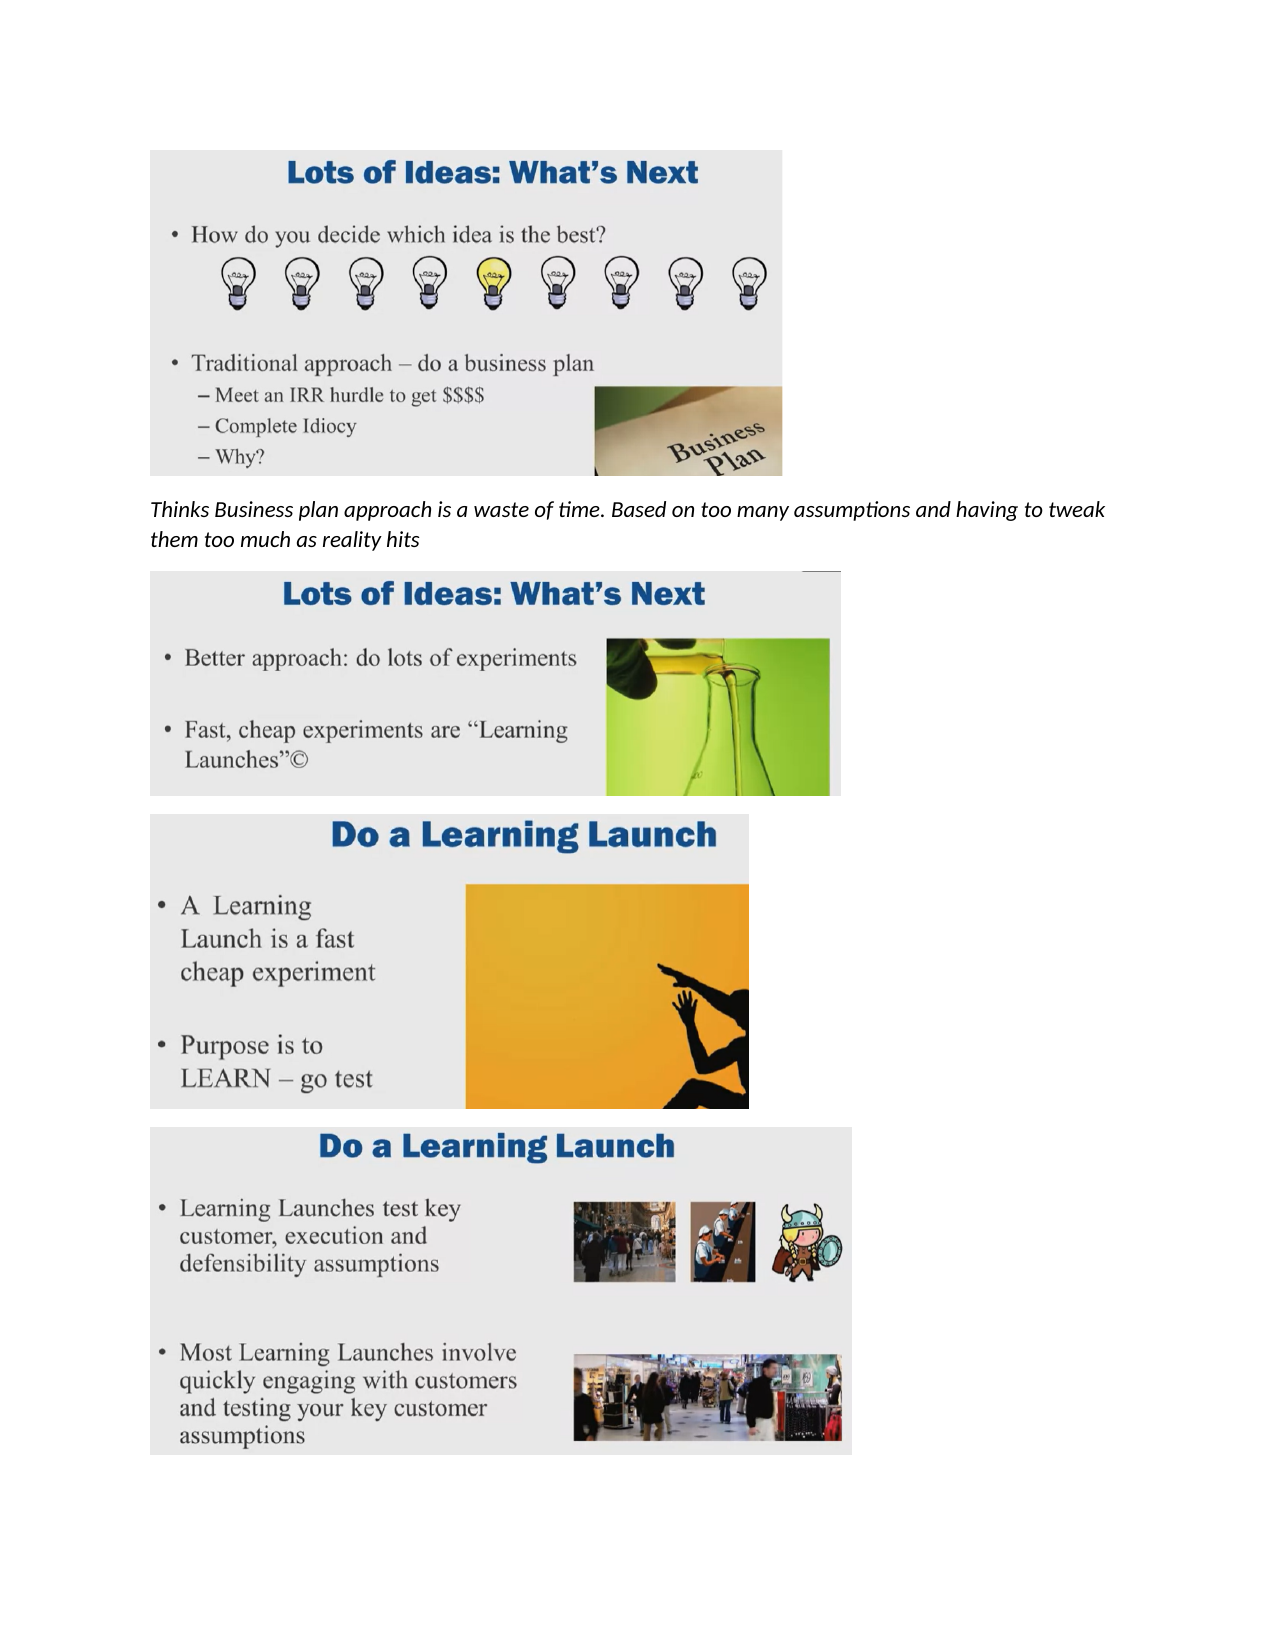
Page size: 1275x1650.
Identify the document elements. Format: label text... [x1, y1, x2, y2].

picture [150, 814, 749, 1109]
picture [150, 150, 783, 476]
picture [150, 1127, 852, 1455]
picture [150, 571, 841, 796]
text Thinks Business plan approach is a waste of time. Based on too many assumptions and having to tweak them too much as reality hits [150, 495, 1125, 553]
